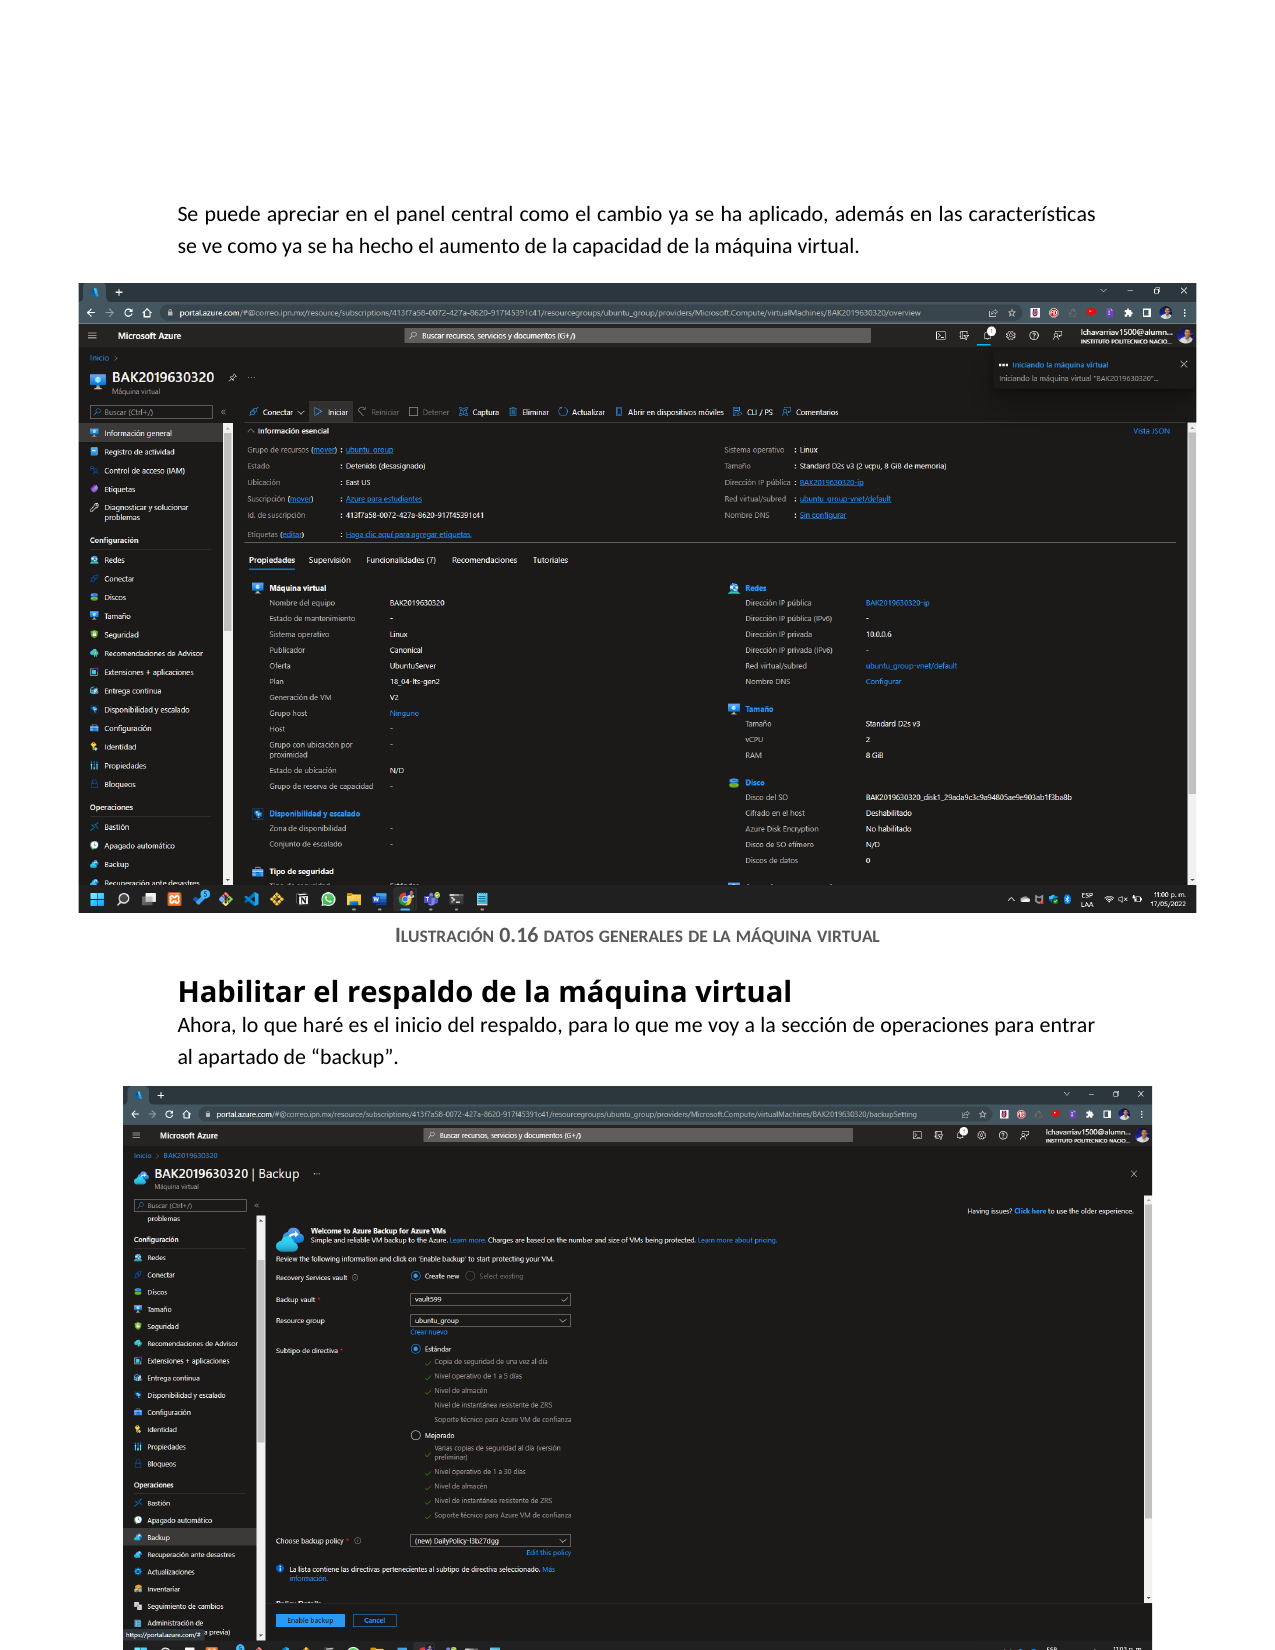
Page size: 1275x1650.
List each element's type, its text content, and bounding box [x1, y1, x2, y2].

text Ahora, lo que haré es el inicio del respaldo, para lo que me voy a la sección de operaciones para entrar al apartado de “backup”. [177, 1011, 1098, 1070]
picture [123, 1086, 1153, 1650]
picture [78, 283, 1197, 913]
subtitle Habilitar el respaldo de la máquina virtual [177, 972, 1098, 1011]
text Se puede apreciar en el panel central como el cambio ya se ha aplicado, además en las características se ve como ya se ha hecho el aumento de la capacidad de la máquina virtual. [177, 200, 1098, 259]
